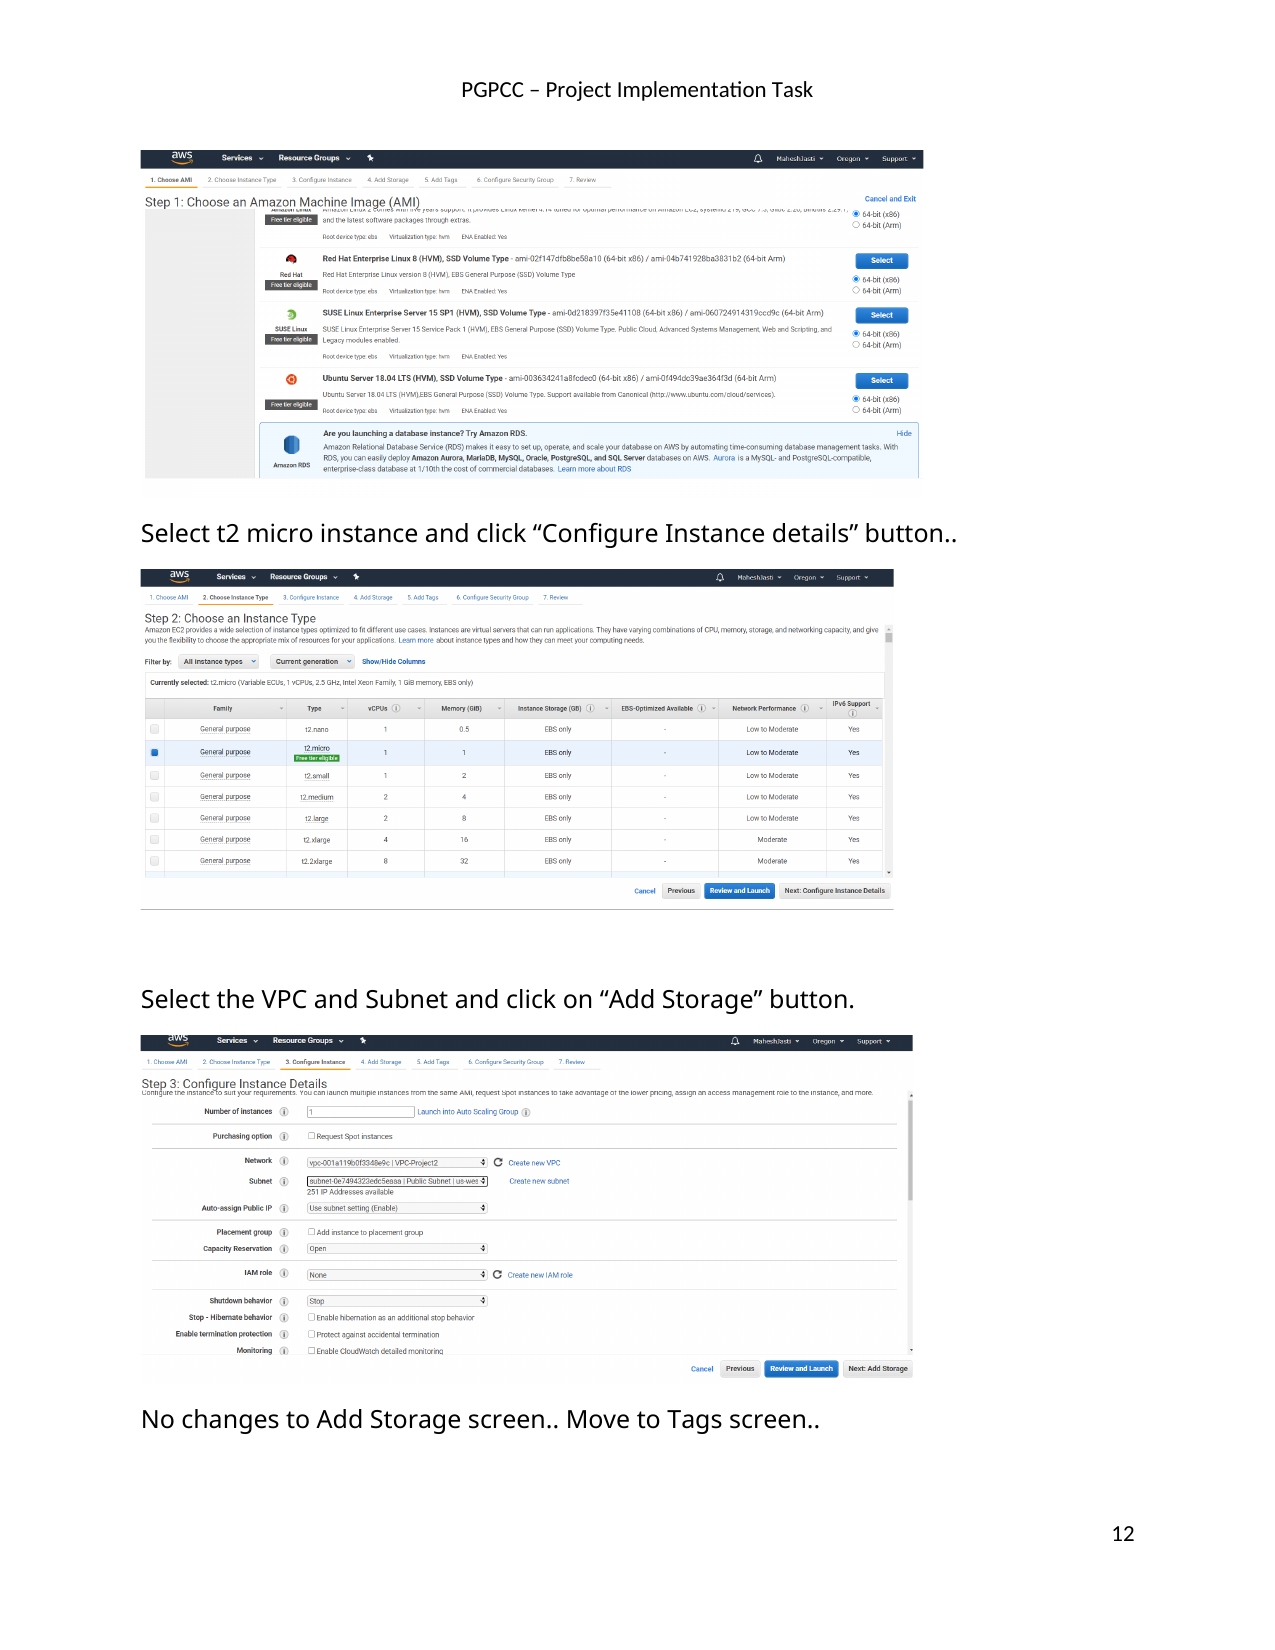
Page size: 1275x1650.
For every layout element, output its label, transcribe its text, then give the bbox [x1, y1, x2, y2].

text Select the VPC and Subnet and click on “Add Storage” button. [141, 982, 1134, 1016]
picture [140, 150, 924, 497]
text No changes to Add Storage screen.. Move to Tags screen.. [141, 1401, 1134, 1435]
text Select t2 micro instance and click “Configure Instance details” button.. [141, 516, 1134, 550]
picture [140, 569, 894, 910]
picture [140, 1035, 913, 1383]
